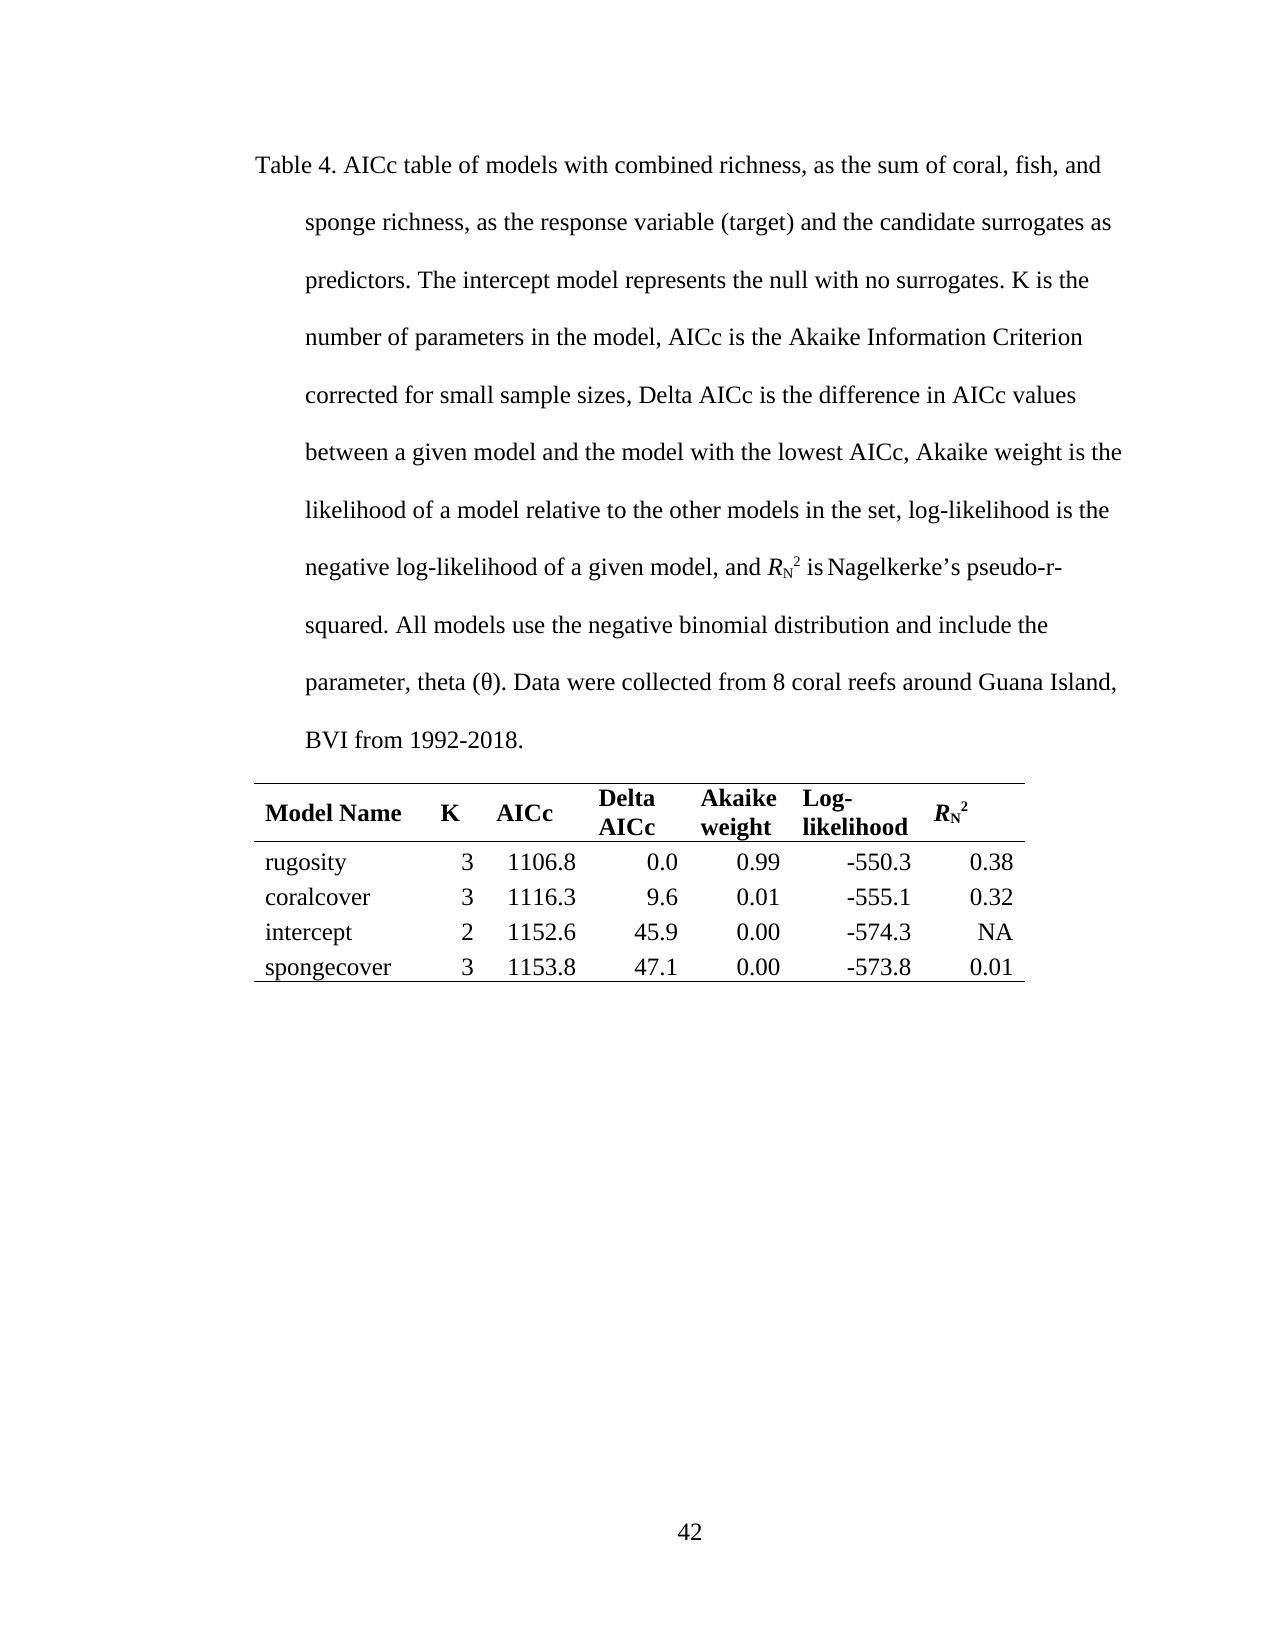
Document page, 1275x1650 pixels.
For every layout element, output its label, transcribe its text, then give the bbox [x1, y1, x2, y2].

table_cell 0.01 [689, 876, 791, 911]
table_cell 0.38 [922, 842, 1024, 876]
table_cell 2 [429, 911, 485, 946]
table_header AICc [485, 784, 587, 841]
table_cell 45.9 [587, 911, 689, 946]
table_header Log-likelihood [791, 784, 922, 841]
table_cell -550.3 [791, 842, 922, 876]
table_cell 0.00 [689, 946, 791, 981]
table_cell intercept [254, 911, 429, 946]
table_cell 0.99 [689, 842, 791, 876]
table_cell -574.3 [791, 911, 922, 946]
table_cell -573.8 [791, 946, 922, 981]
table_cell 9.6 [587, 876, 689, 911]
table_header Model Name [254, 784, 429, 841]
table_cell 0.0 [587, 842, 689, 876]
table_cell NA [922, 911, 1024, 946]
table_cell 0.32 [922, 876, 1024, 911]
table_cell coralcover [254, 876, 429, 911]
table_cell spongecover [254, 946, 429, 981]
table_cell 47.1 [587, 946, 689, 981]
table_cell 3 [429, 876, 485, 911]
table_cell rugosity [254, 842, 429, 876]
table_cell 0.01 [922, 946, 1024, 981]
table_cell 1116.3 [485, 876, 587, 911]
table_cell 0.00 [689, 911, 791, 946]
subtitle Table 4. AICc table of models with combined richness, as the sum of coral, fish, and sponge richness, as the response variable (target) and the candidate surrogates as predictors. The intercept model represents the null with no surrogates. K is the number of parameters in the model, AICc is the Akaike Information Criterion corrected for small sample sizes, Delta AICc is the difference in AICc values between a given model and the model with the lowest AICc, Akaike weight is the likelihood of a model relative to the other models in the set, log-likelihood is the negative log-likelihood of a given model, and RN2 is Nagelkerke’s pseudo-r-squared. All models use the negative binomial distribution and include the parameter, theta (θ). Data were collected from 8 coral reefs around Guana Island, BVI from 1992-2018. [255, 150, 1125, 754]
table_cell 1152.6 [485, 911, 587, 946]
table_header RN2 [922, 784, 1024, 841]
table_cell 3 [429, 946, 485, 981]
table_header K [429, 784, 485, 841]
table_cell 3 [429, 842, 485, 876]
table_cell -555.1 [791, 876, 922, 911]
table_header Akaike weight [689, 784, 791, 841]
table_header Delta AICc [587, 784, 689, 841]
table_cell 1153.8 [485, 946, 587, 981]
table_cell 1106.8 [485, 842, 587, 876]
